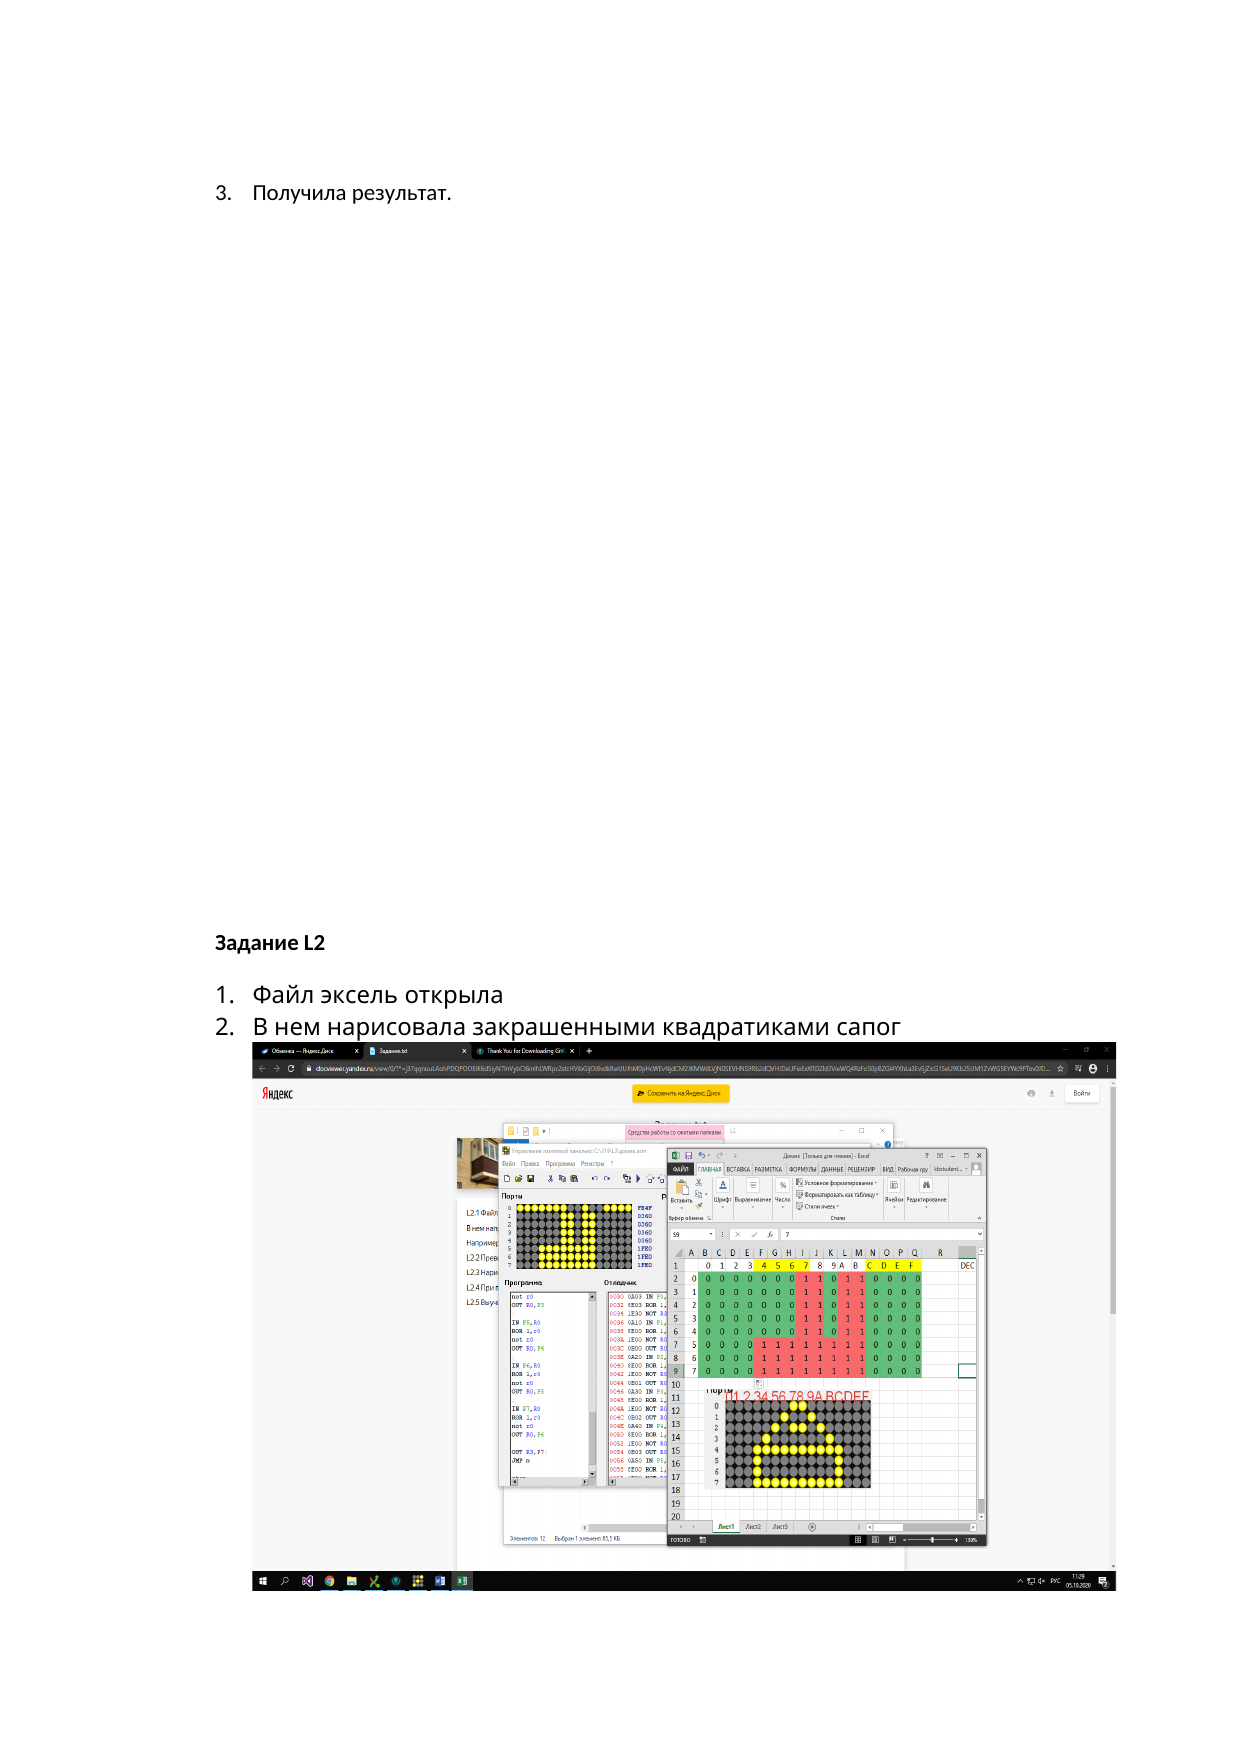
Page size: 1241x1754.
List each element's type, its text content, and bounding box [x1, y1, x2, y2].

picture [252, 1042, 1117, 1591]
list Файл эксель открыла [215, 977, 1152, 1010]
text Задание L2 [215, 928, 1152, 957]
list Получила результат. [215, 178, 1152, 207]
